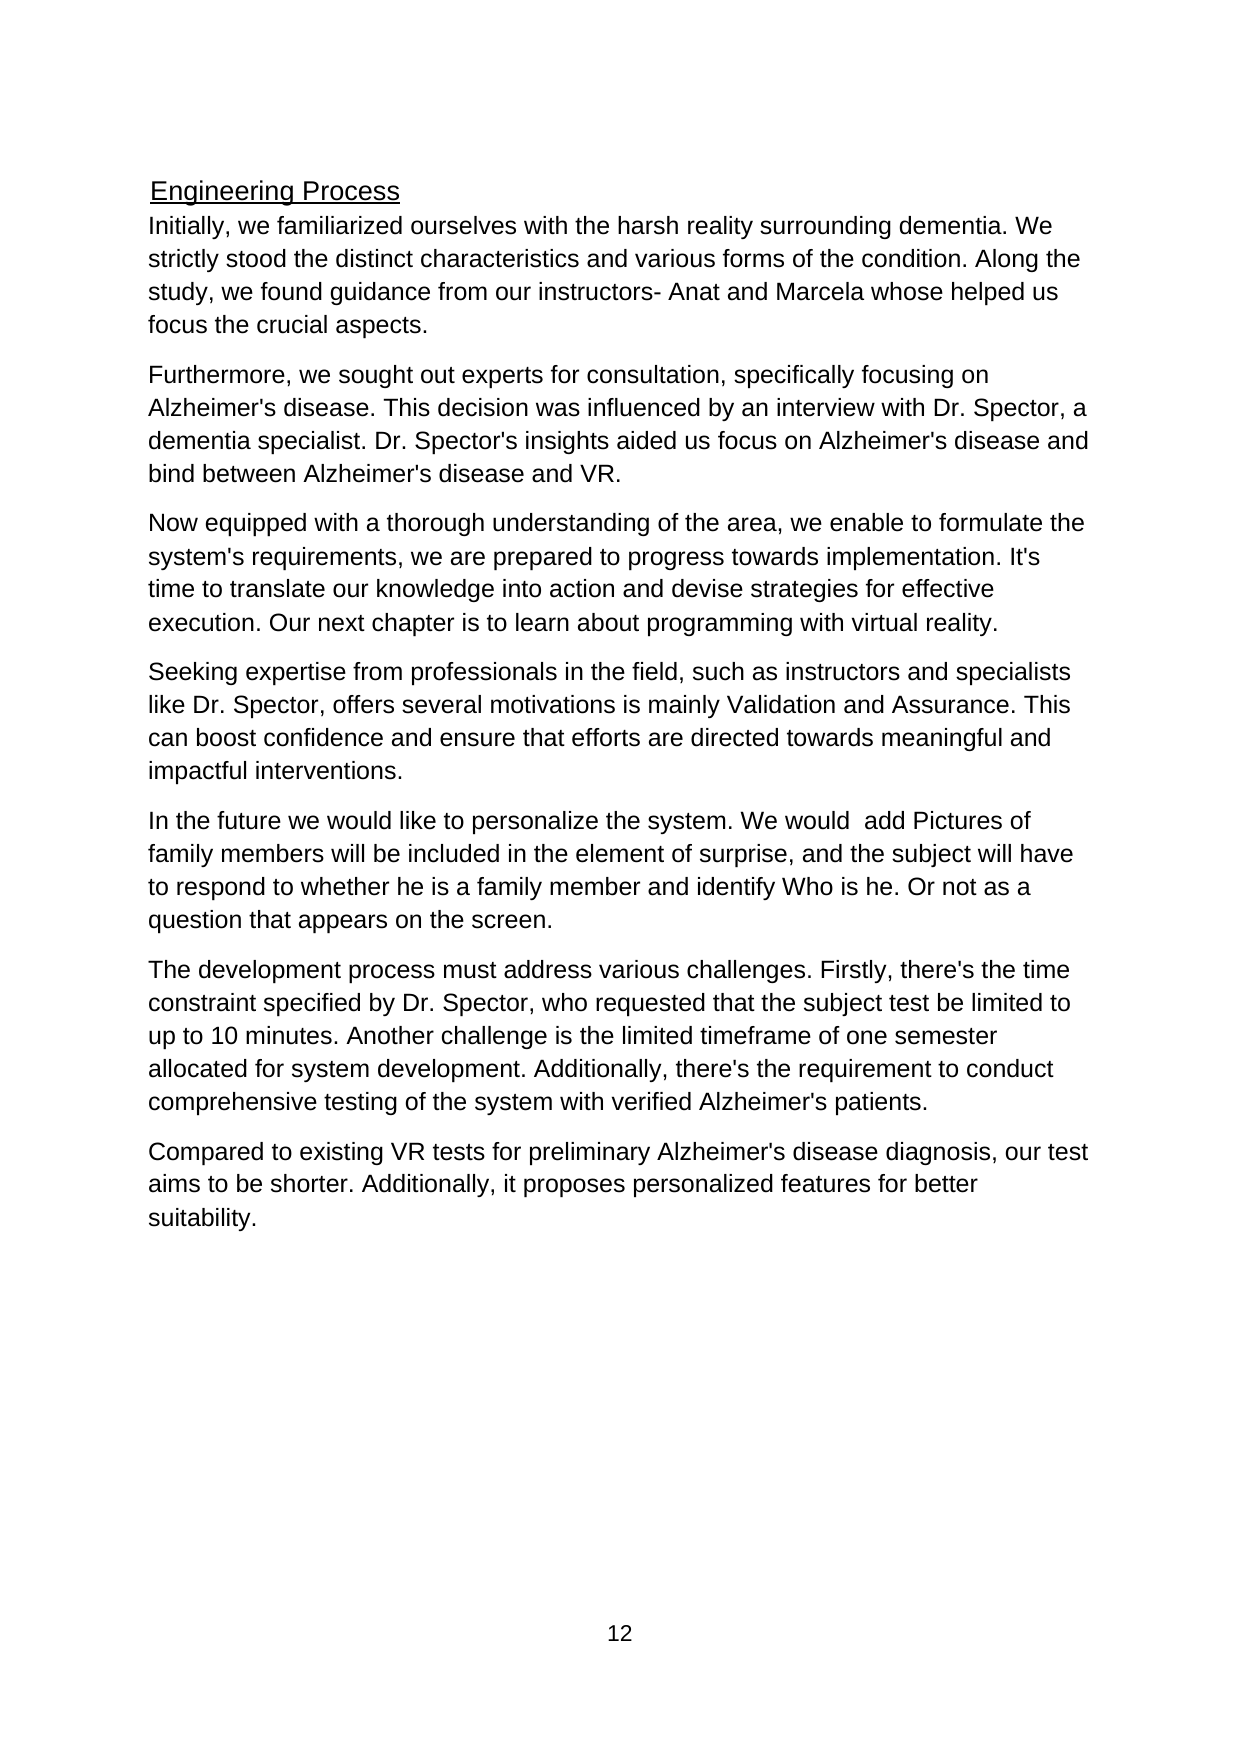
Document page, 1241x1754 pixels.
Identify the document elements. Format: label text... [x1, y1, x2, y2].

text Furthermore, we sought out experts for consultation, specifically focusing on Alzheimer's disease. This decision was influenced by an interview with Dr. Spector, a dementia specialist. Dr. Spector's insights aided us focus on Alzheimer's disease and bind between Alzheimer's disease and VR. [148, 360, 1092, 487]
text In the future we would like to personalize the system. We would add Pictures of family members will be included in the element of surprise, and the subject will have to respond to whether he is a family member and identify Who is he. Or not as a question that appears on the screen. [148, 806, 1092, 934]
text Now equipped with a thorough understanding of the area, we enable to formulate the system's requirements, we are prepared to progress towards implementation. It's time to translate our knowledge into action and devise strategies for effective execution. Our next chapter is to learn about programming with virtual reality. [148, 508, 1092, 636]
text Seeking expertise from professionals in the field, such as instructors and specialists like Dr. Spector, offers several motivations is mainly Validation and Assurance. This can boost confidence and ensure that efforts are directed towards meaningful and impactful interventions. [148, 657, 1092, 785]
subtitle Engineering Process [150, 175, 1090, 206]
text Initially, we familiarized ourselves with the harsh reality surrounding dementia. We strictly stood the distinct characteristics and various forms of the condition. Along the study, we found guidance from our instructors- Anat and Marcela whose helped us focus the crucial aspects. [148, 211, 1092, 339]
text The development process must address various challenges. Firstly, there's the time constraint specified by Dr. Spector, who requested that the subject test be limited to up to 10 minutes. Another challenge is the limited timeframe of one semester allocated for system development. Additionally, there's the requirement to conduct comprehensive testing of the system with verified Alzheimer's patients. [148, 955, 1092, 1116]
text Compared to existing VR tests for preliminary Alzheimer's disease diagnosis, our test aims to be shorter. Additionally, it proposes personalized features for better suitability. [148, 1136, 1092, 1231]
